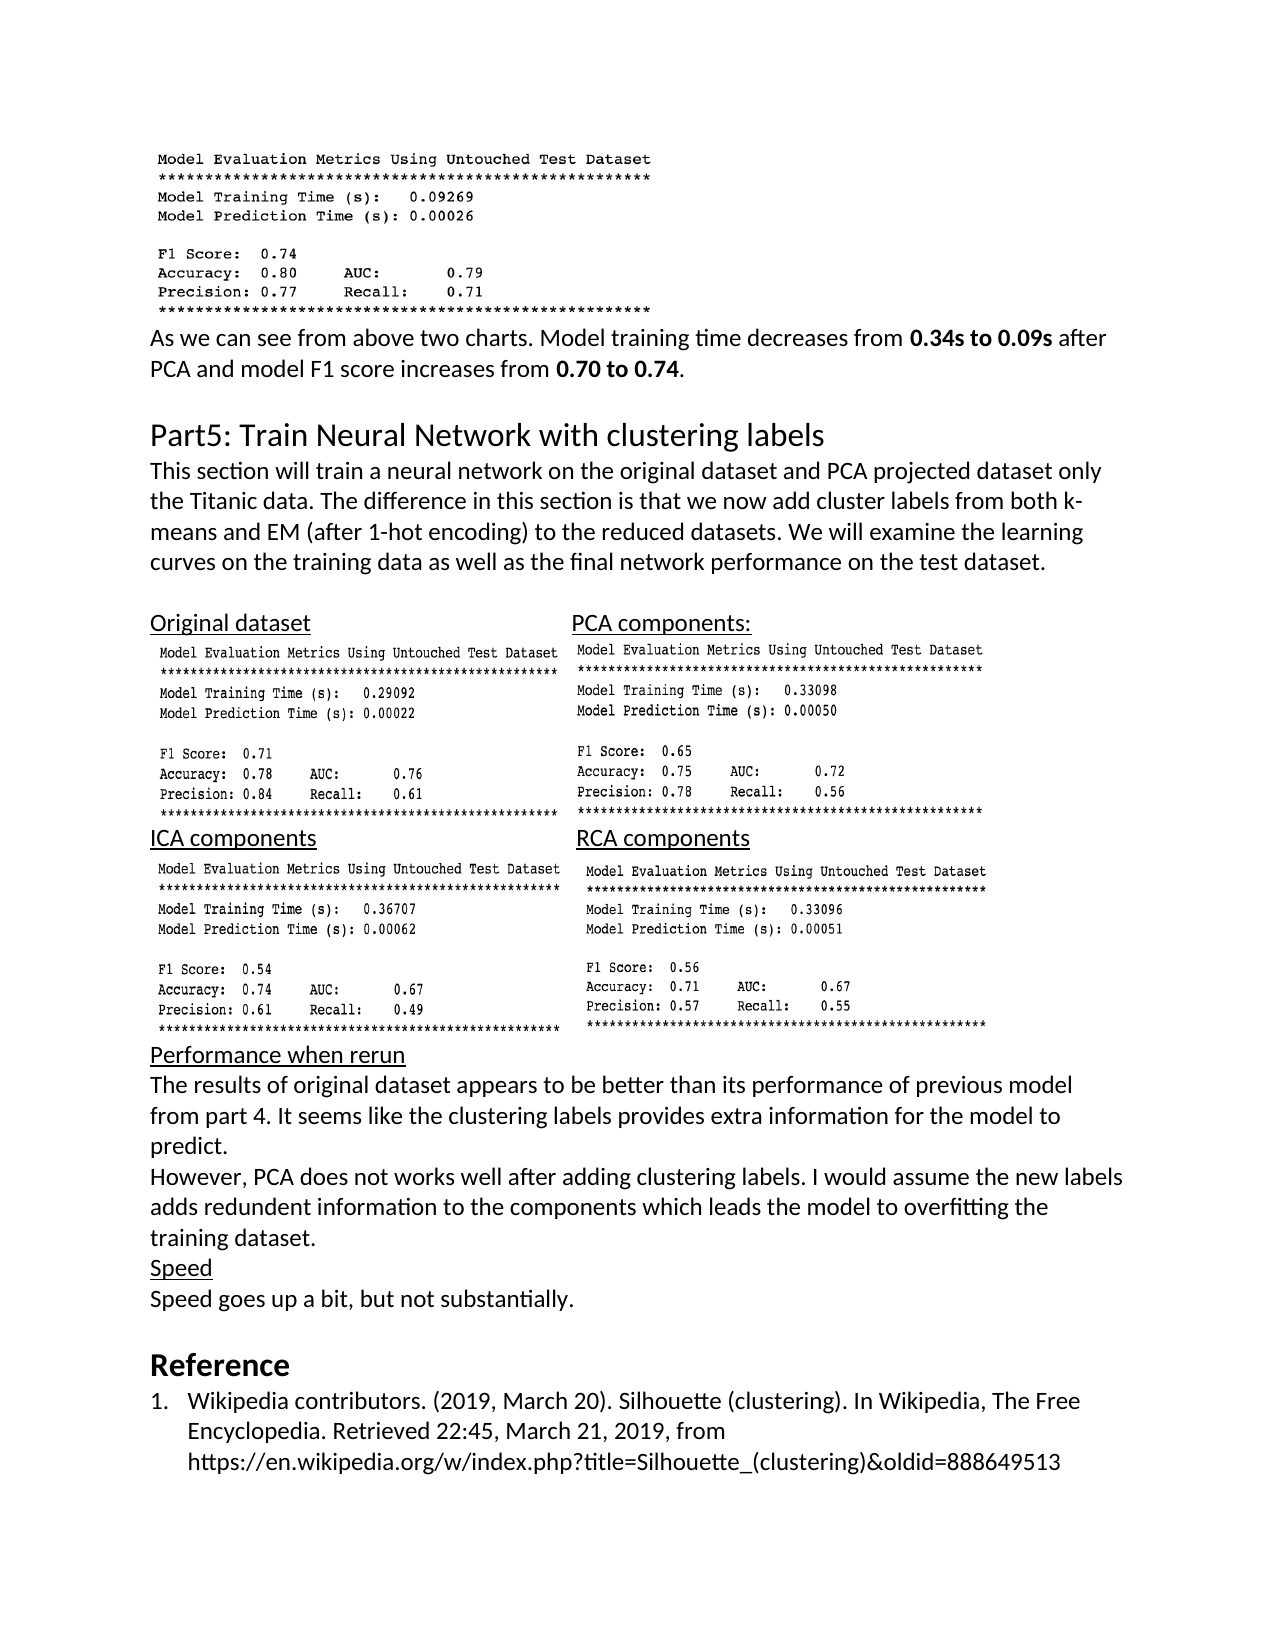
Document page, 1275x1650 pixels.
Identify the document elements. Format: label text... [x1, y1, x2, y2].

text Performance when rerun [150, 1039, 1125, 1069]
text However, PCA does not works well after adding clustering labels. I would assume the new labels adds redundent information to the components which leads the model to overfitting the training dataset. [150, 1161, 1125, 1253]
text Speed [150, 1253, 1125, 1283]
text This section will train a neural network on the original dataset and PCA projected dataset only the Titanic data. The difference in this section is that we now add cluster labels from both k-means and EM (after 1-hot encoding) to the reduced datasets. We will examine the learning curves on the training data as well as the final network performance on the test dataset. [150, 455, 1125, 577]
text Original dataset PCA components: [150, 607, 1125, 638]
picture [150, 150, 654, 323]
text Part5: Train Neural Network with clustering labels [150, 414, 1125, 455]
text Speed goes up a bit, but not substantially. [150, 1283, 1125, 1314]
picture [150, 852, 569, 1039]
text The results of original dataset appears to be better than its performance of previous model from part 4. It seems like the clustering labels provides extra information for the model to predict. [150, 1069, 1125, 1161]
text ICA components RCA components [150, 822, 1125, 853]
picture [568, 638, 999, 823]
text As we can see from above two charts. Model training time decreases from 0.34s to 0.09s after PCA and model F1 score increases from 0.70 to 0.74. [150, 323, 1125, 384]
picture [579, 858, 998, 1039]
list Wikipedia contributors. (2019, March 20). Silhouette (clustering). In Wikipedia, The Free Encyclopedia. Retrieved 22:45, March 21, 2019, from https://en.wikipedia.org/w/index.php?title=Silhouette_(clustering)&oldid=888649513 [150, 1385, 1125, 1476]
text Reference [150, 1344, 1125, 1385]
picture [150, 640, 564, 823]
